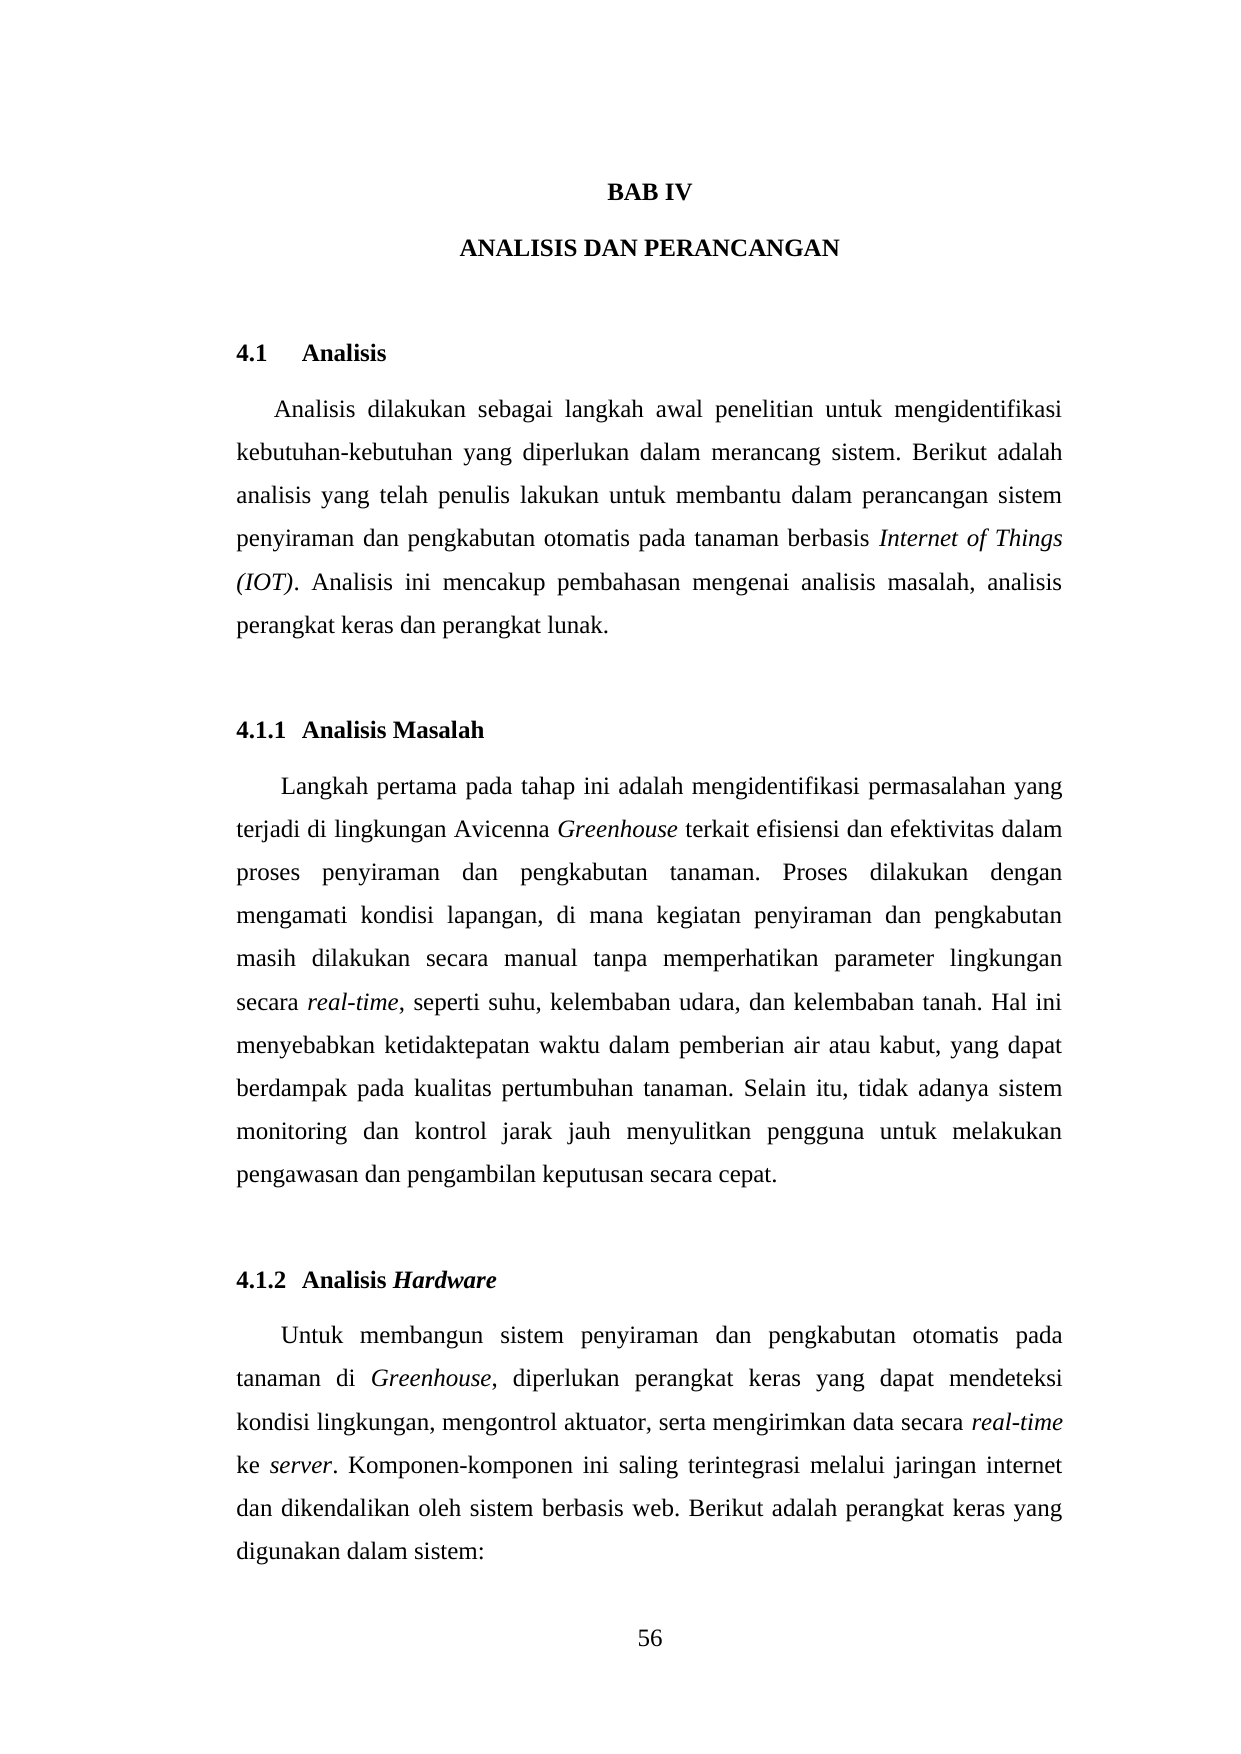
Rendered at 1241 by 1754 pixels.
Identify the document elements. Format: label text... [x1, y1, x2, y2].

text Langkah pertama pada tahap ini adalah mengidentifikasi permasalahan yang terjadi di lingkungan Avicenna Greenhouse terkait efisiensi dan efektivitas dalam proses penyiraman dan pengkabutan tanaman. Proses dilakukan dengan mengamati kondisi lapangan, di mana kegiatan penyiraman dan pengkabutan masih dilakukan secara manual tanpa memperhatikan parameter lingkungan secara real-time, seperti suhu, kelembaban udara, dan kelembaban tanah. Hal ini menyebabkan ketidaktepatan waktu dalam pemberian air atau kabut, yang dapat berdampak pada kualitas pertumbuhan tanaman. Selain itu, tidak adanya sistem monitoring dan kontrol jarak jauh menyulitkan pengguna untuk melakukan pengawasan dan pengambilan keputusan secara cepat. [236, 771, 1063, 1188]
subtitle Analisis Hardware [236, 1265, 1063, 1293]
text Untuk membangun sistem penyiraman dan pengkabutan otomatis pada tanaman di Greenhouse, diperlukan perangkat keras yang dapat mendeteksi kondisi lingkungan, mengontrol aktuator, serta mengirimkan data secara real-time ke server. Komponen-komponen ini saling terintegrasi melalui jaringan internet dan dikendalikan oleh sistem berbasis web. Berikut adalah perangkat keras yang digunakan dalam sistem: [236, 1320, 1063, 1565]
subtitle Analisis Masalah [236, 715, 1063, 744]
subtitle Analisis [236, 338, 1063, 367]
text Analisis dilakukan sebagai langkah awal penelitian untuk mengidentifikasi kebutuhan-kebutuhan yang diperlukan dalam merancang sistem. Berikut adalah analisis yang telah penulis lakukan untuk membantu dalam perancangan sistem penyiraman dan pengkabutan otomatis pada tanaman berbasis Internet of Things (IOT). Analisis ini mencakup pembahasan mengenai analisis masalah, analisis perangkat keras dan perangkat lunak. [236, 394, 1063, 638]
subtitle BAB IV [236, 177, 1063, 206]
subtitle ANALISIS DAN PERANCANGAN [236, 233, 1063, 262]
